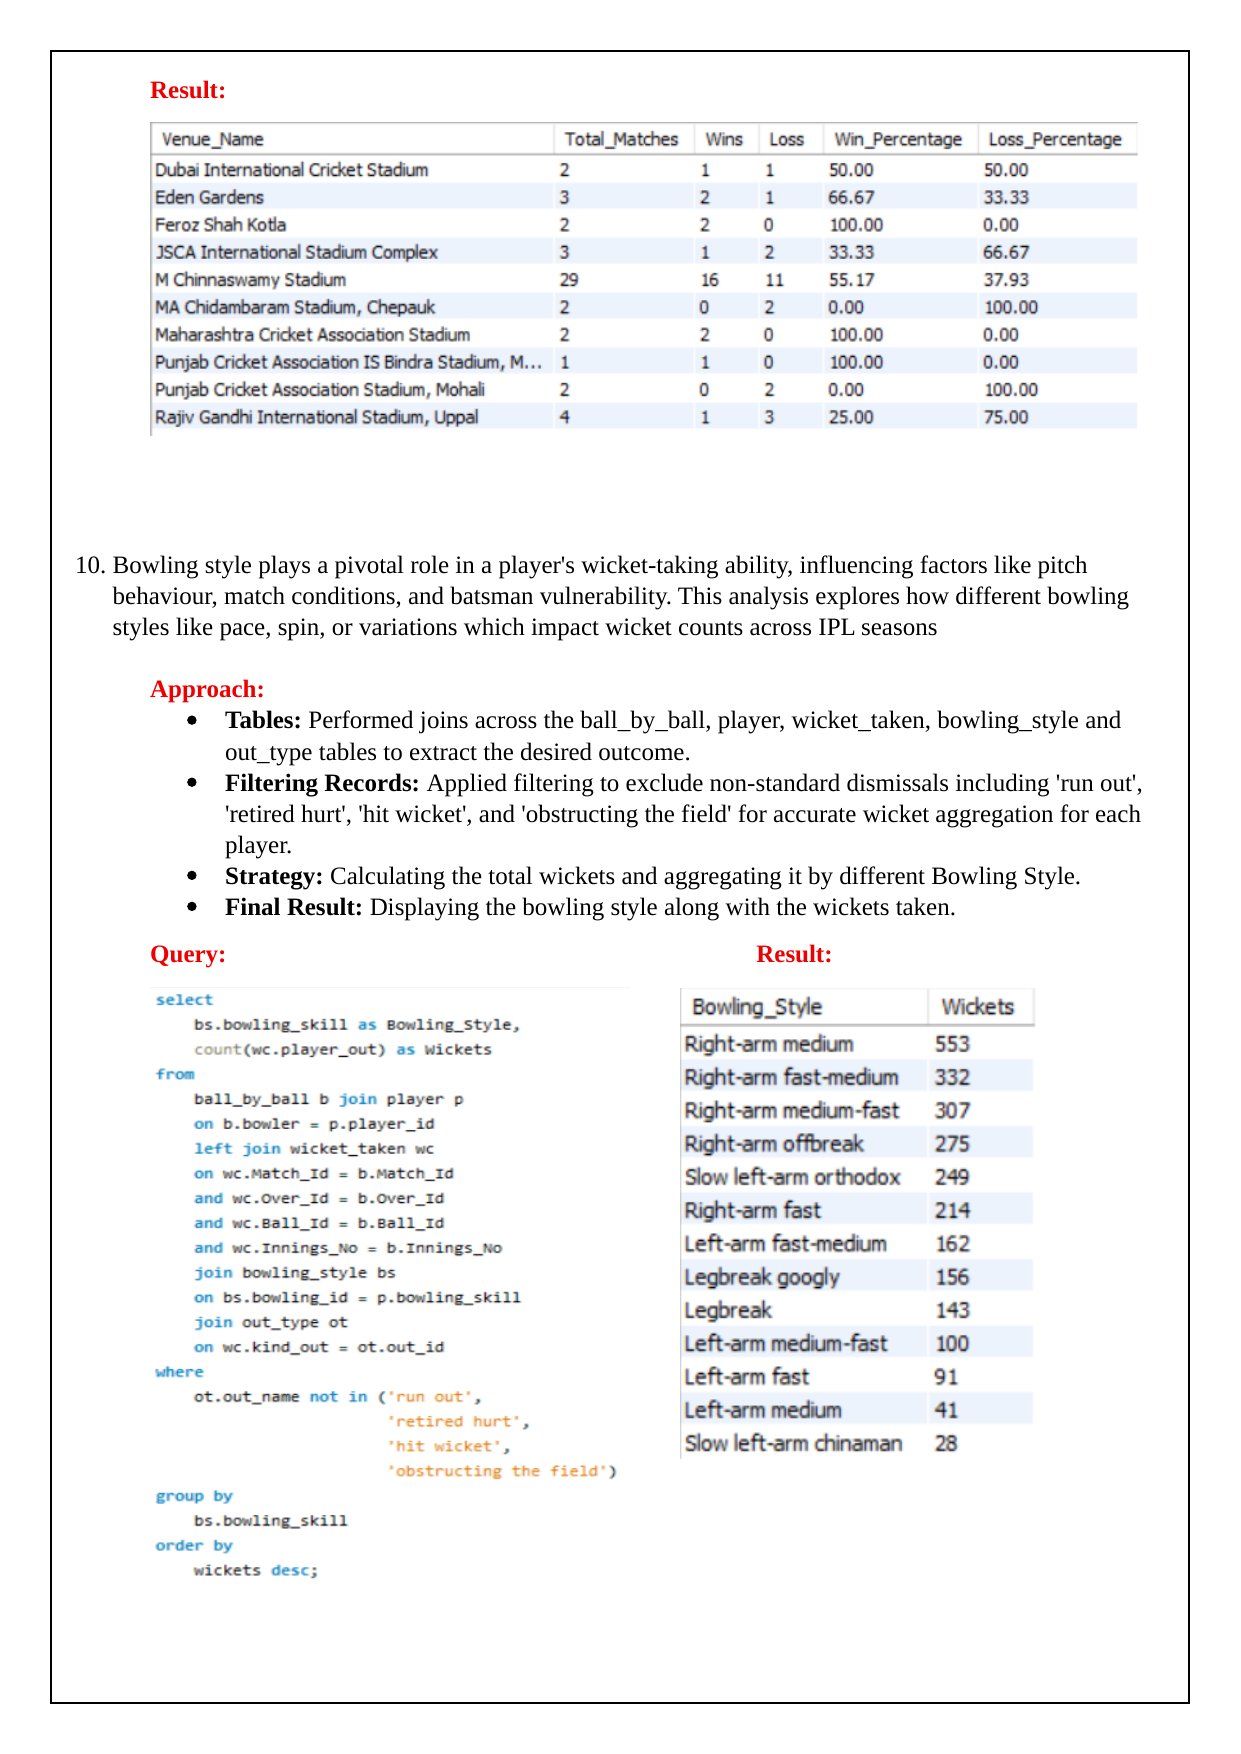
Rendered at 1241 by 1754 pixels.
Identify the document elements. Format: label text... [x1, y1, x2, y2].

picture [150, 987, 630, 1583]
list Final Result: Displaying the bowling style along with the wickets taken. [187, 892, 1165, 921]
list Approach: [150, 674, 1165, 703]
list Tables: Performed joins across the ball_by_ball, player, wicket_taken, bowling_style and out_type tables to extract the desired outcome. [187, 706, 1165, 765]
picture [150, 122, 1138, 436]
text Result: [75, 75, 1165, 104]
list Filtering Records: Applied filtering to exclude non-standard dismissals including 'run out', 'retired hurt', 'hit wicket', and 'obstructing the field' for accurate wicket aggregation for each player. [187, 768, 1165, 858]
text Query: Result: [150, 939, 1165, 968]
list Bowling style plays a pivotal role in a player's wicket-taking ability, influencing factors like pitch behaviour, match conditions, and batsman vulnerability. This analysis explores how different bowling styles like pace, spin, or variations which impact wicket counts across IPL seasons [75, 550, 1165, 641]
picture [680, 988, 1037, 1467]
list Strategy: Calculating the total wickets and aggregating it by different Bowling Style. [187, 861, 1165, 889]
